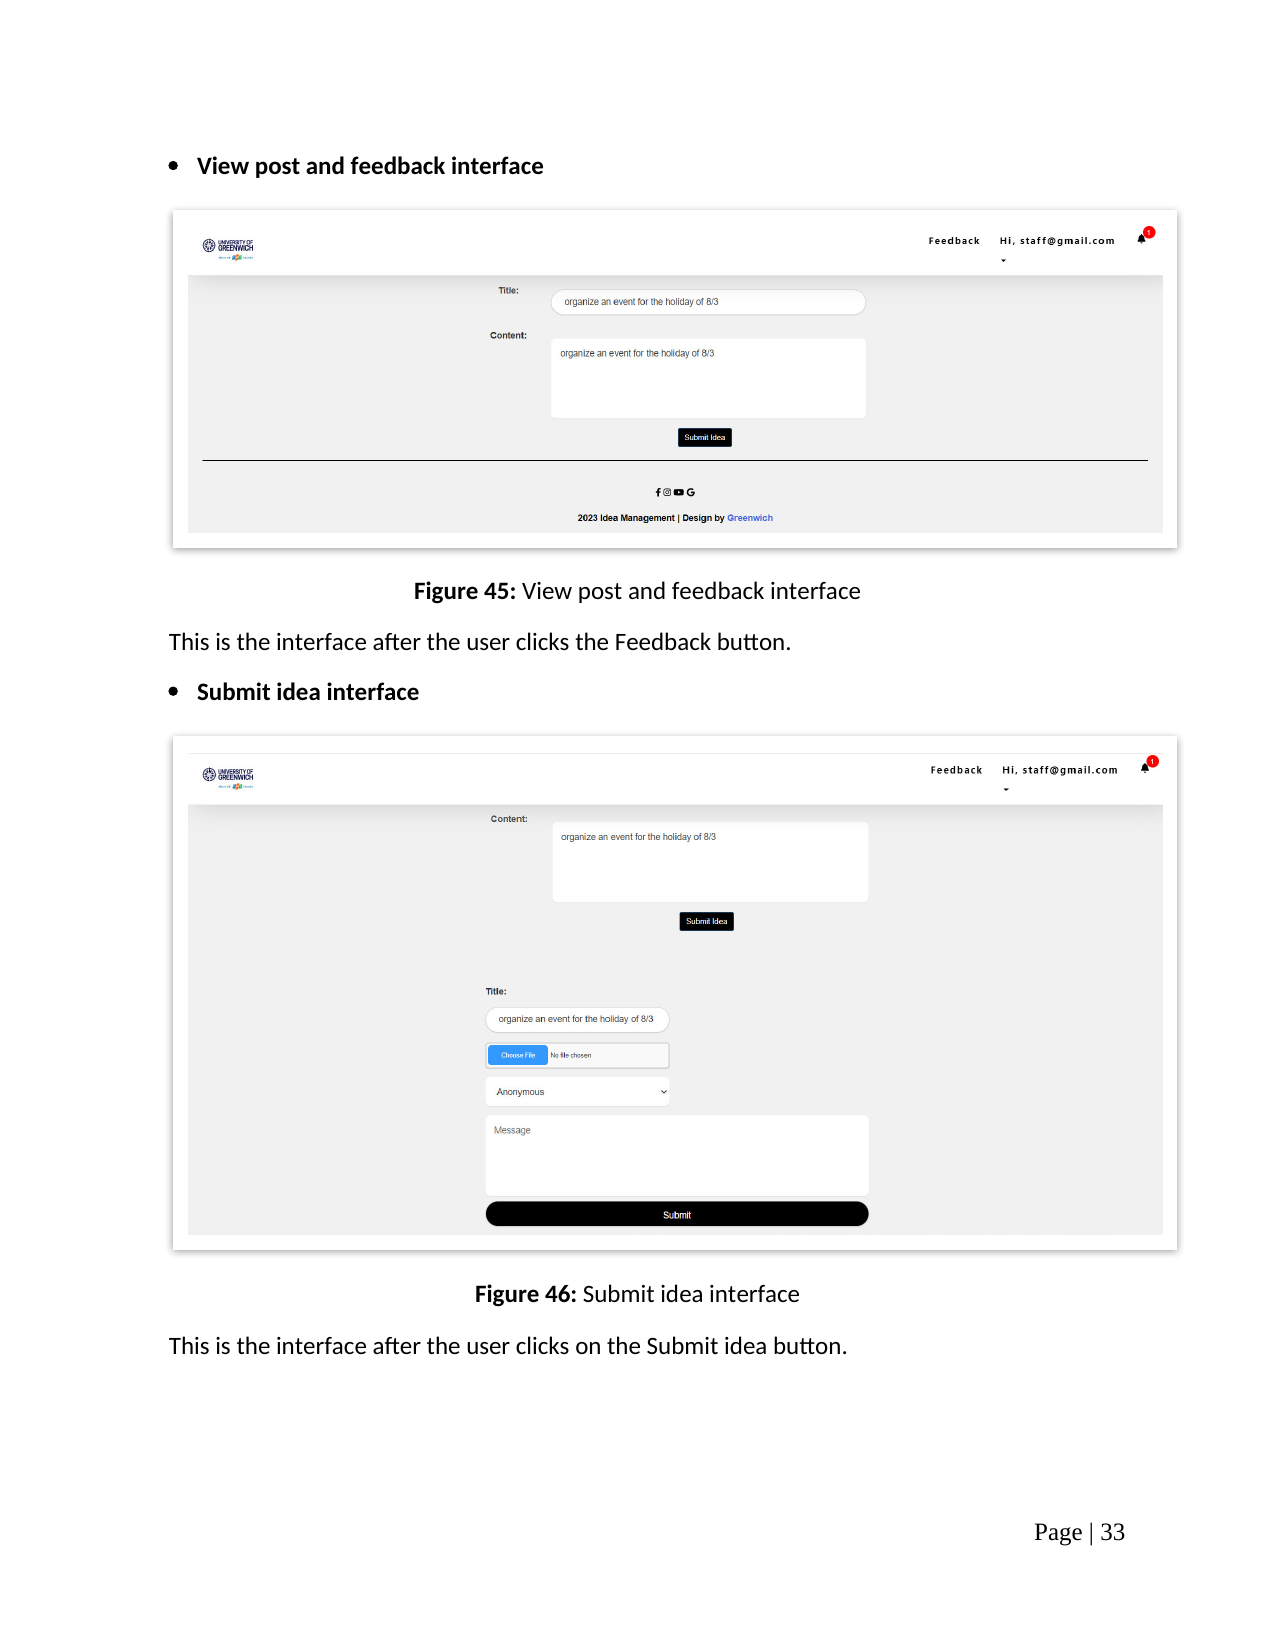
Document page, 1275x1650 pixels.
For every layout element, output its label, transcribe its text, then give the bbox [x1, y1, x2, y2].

picture [188, 225, 1163, 533]
list Submit idea interface [169, 676, 1125, 706]
picture [188, 750, 1163, 1235]
text Figure 46: Submit idea interface [150, 1279, 1125, 1309]
list View post and feedback interface [169, 150, 1125, 181]
text This is the interface after the user clicks on the Submit idea button. [169, 1330, 1125, 1361]
text This is the interface after the user clicks the Feedback button. [169, 626, 1125, 657]
text Figure 45: View post and feedback interface [150, 575, 1125, 605]
